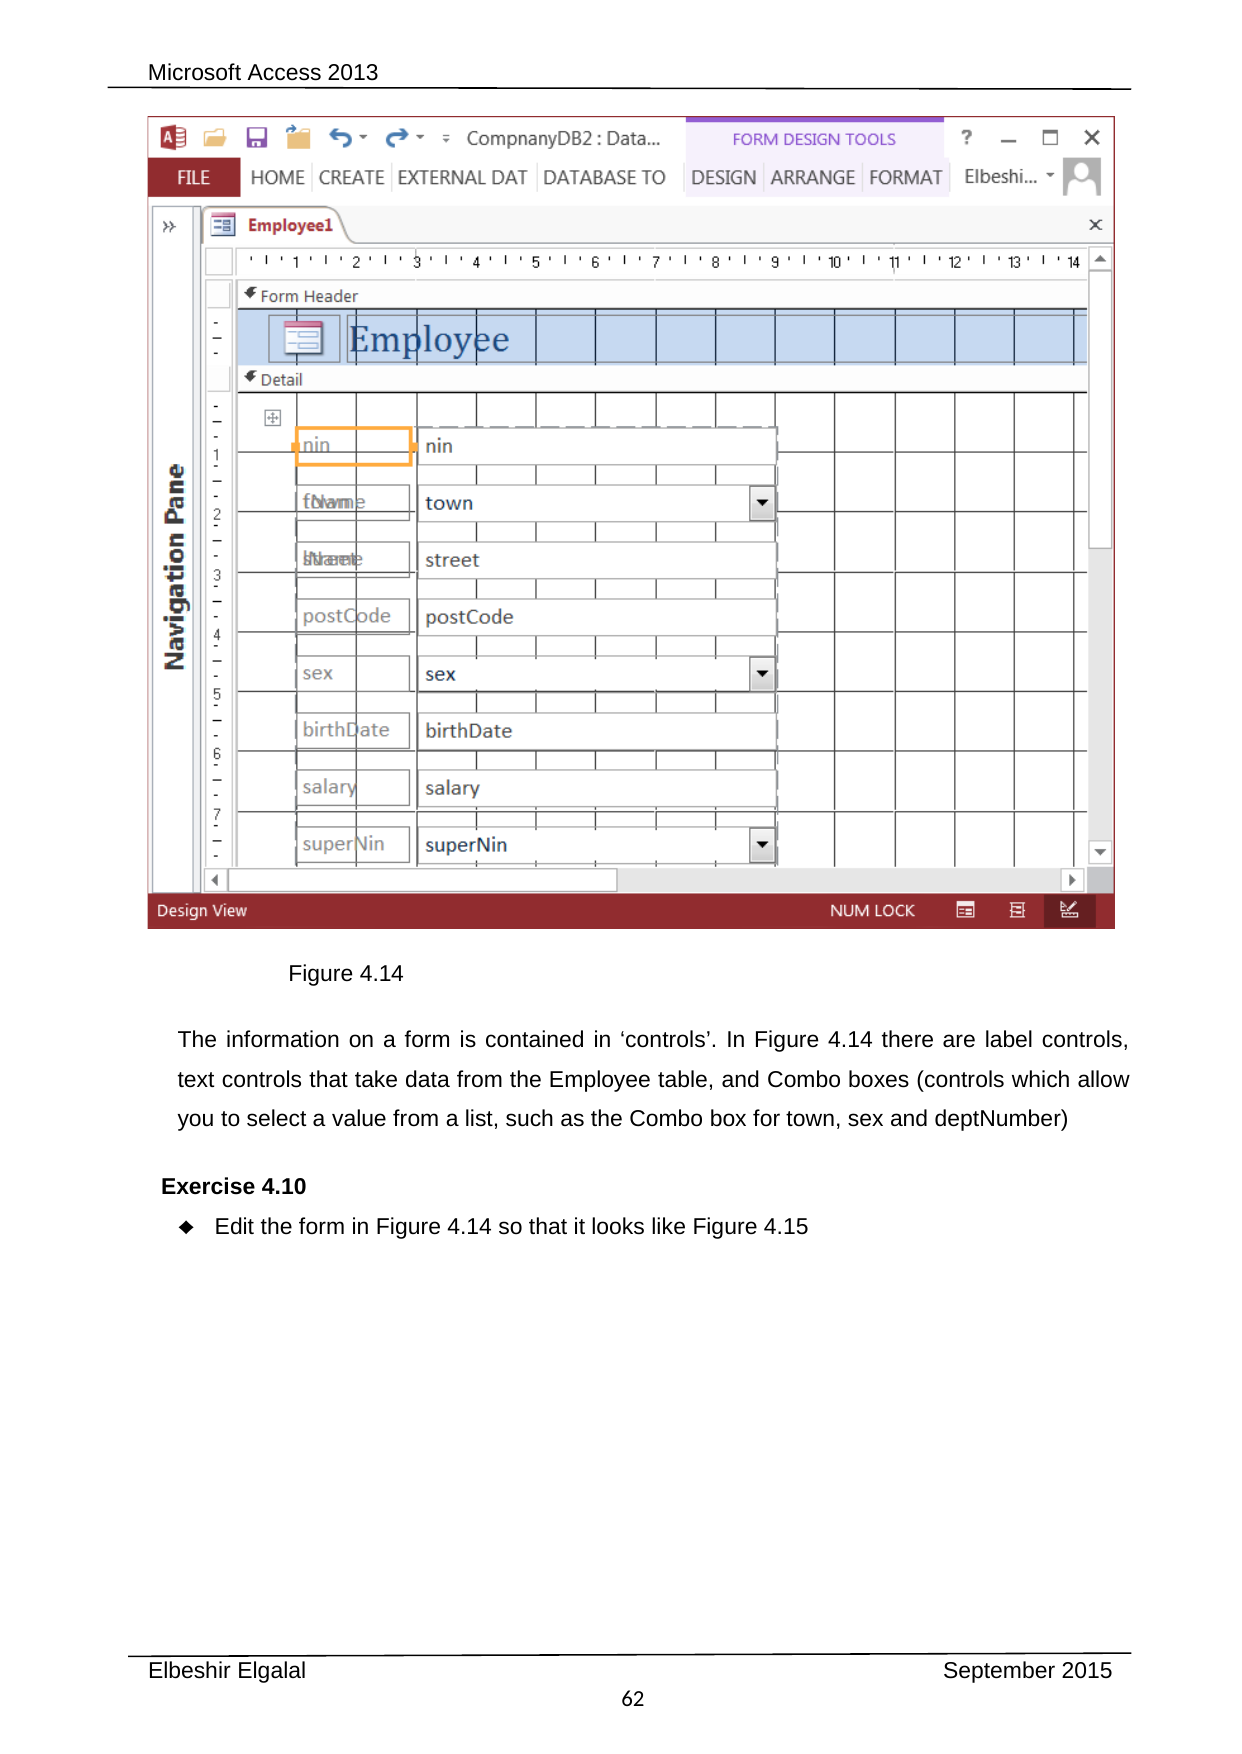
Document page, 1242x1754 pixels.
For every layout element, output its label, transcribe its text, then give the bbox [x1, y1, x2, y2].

text Exercise 4.10 [161, 1173, 1148, 1199]
text Figure 4.14 [288, 960, 1148, 987]
text The information on a form is contained in ‘controls’. In Figure 4.14 there are label controls, text controls that take data from the Employee table, and Combo boxes (controls which allow you to select a value from a list, such as the Combo box for town, sex and deptNumber) [177, 1026, 1130, 1131]
text ♦ Edit the form in Figure 4.14 so that it looks like Figure 4.15 [177, 1213, 814, 1240]
picture [147, 116, 1115, 929]
